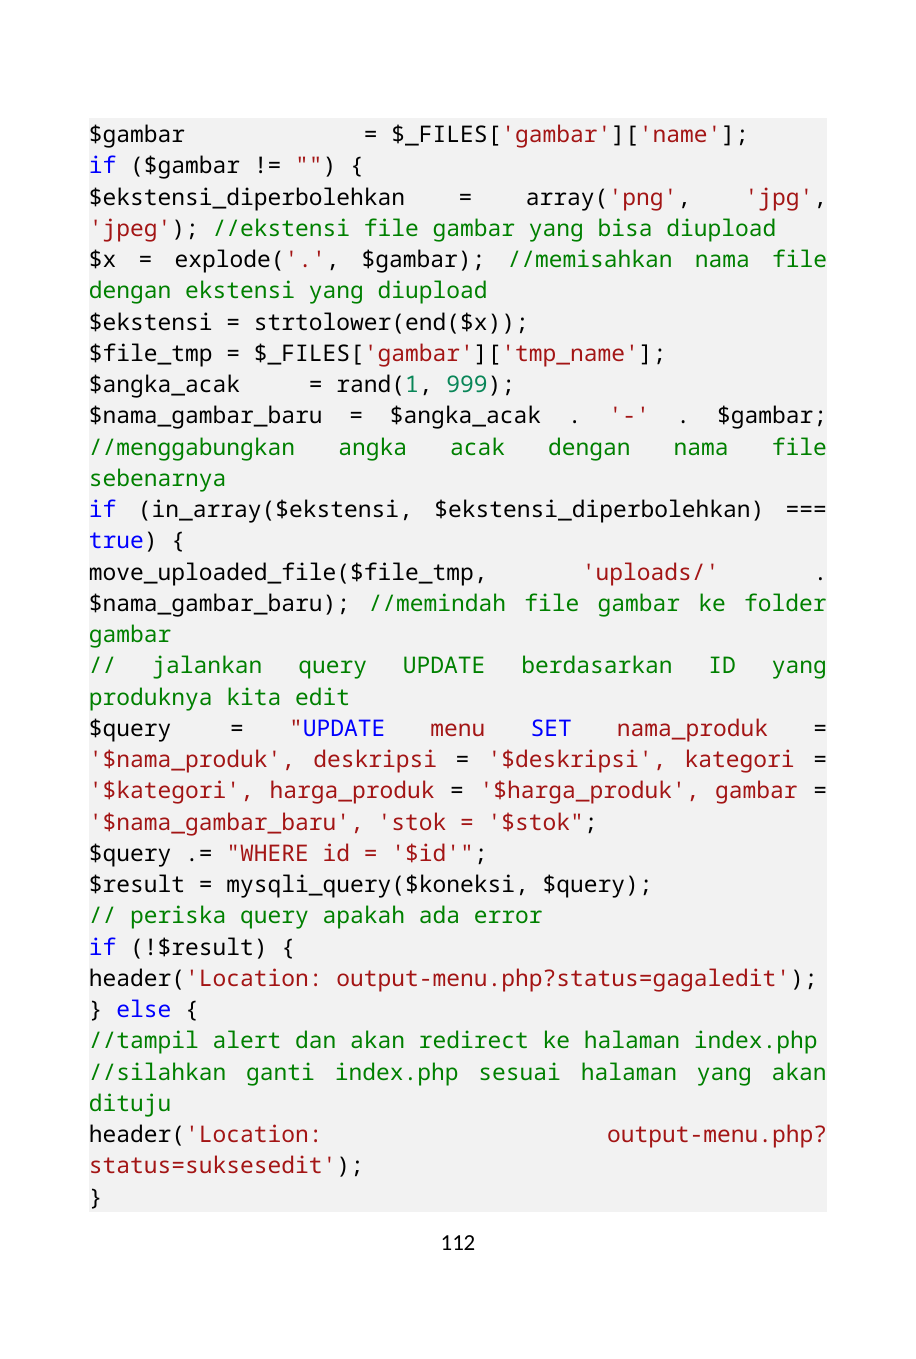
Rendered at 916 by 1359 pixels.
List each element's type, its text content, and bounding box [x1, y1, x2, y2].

text // periska query apakah ada error [89, 899, 827, 931]
text if ($gambar != "") { [89, 149, 827, 181]
text } [89, 1181, 827, 1212]
text header('Location: output-menu.php?status=gagaledit'); [89, 962, 827, 993]
text if (!$result) { [89, 931, 827, 962]
text $query .= "WHERE id = '$id'"; [89, 837, 827, 868]
text } else { [89, 993, 827, 1024]
text // jalankan query UPDATE berdasarkan ID yang produknya kita edit [89, 649, 827, 712]
text $gambar = $_FILES['gambar']['name']; [89, 118, 827, 149]
text $x = explode('.', $gambar); //memisahkan nama file dengan ekstensi yang diupload [89, 243, 827, 306]
text //tampil alert dan akan redirect ke halaman index.php [89, 1024, 827, 1056]
text $result = mysqli_query($koneksi, $query); [89, 868, 827, 899]
text //silahkan ganti index.php sesuai halaman yang akan dituju [89, 1056, 827, 1118]
text $file_tmp = $_FILES['gambar']['tmp_name']; [89, 337, 827, 368]
text $ekstensi_diperbolehkan = array('png', 'jpg', 'jpeg'); //ekstensi file gambar yang bisa diupload [89, 181, 827, 243]
text if (in_array($ekstensi, $ekstensi_diperbolehkan) === true) { [89, 493, 827, 556]
text $query = "UPDATE menu SET nama_produk = '$nama_produk', deskripsi = '$deskripsi', kategori = '$kategori', harga_produk = '$harga_produk', gambar = '$nama_gambar_baru', 'stok = '$stok"; [89, 712, 827, 837]
text move_uploaded_file($file_tmp, 'uploads/' . $nama_gambar_baru); //memindah file gambar ke folder gambar [89, 556, 827, 649]
text $ekstensi = strtolower(end($x)); [89, 306, 827, 337]
text $angka_acak = rand(1, 999); [89, 368, 827, 399]
text header('Location: output-menu.php?status=suksesedit'); [89, 1118, 827, 1181]
text $nama_gambar_baru = $angka_acak . '-' . $gambar; //menggabungkan angka acak dengan nama file sebenarnya [89, 399, 827, 493]
